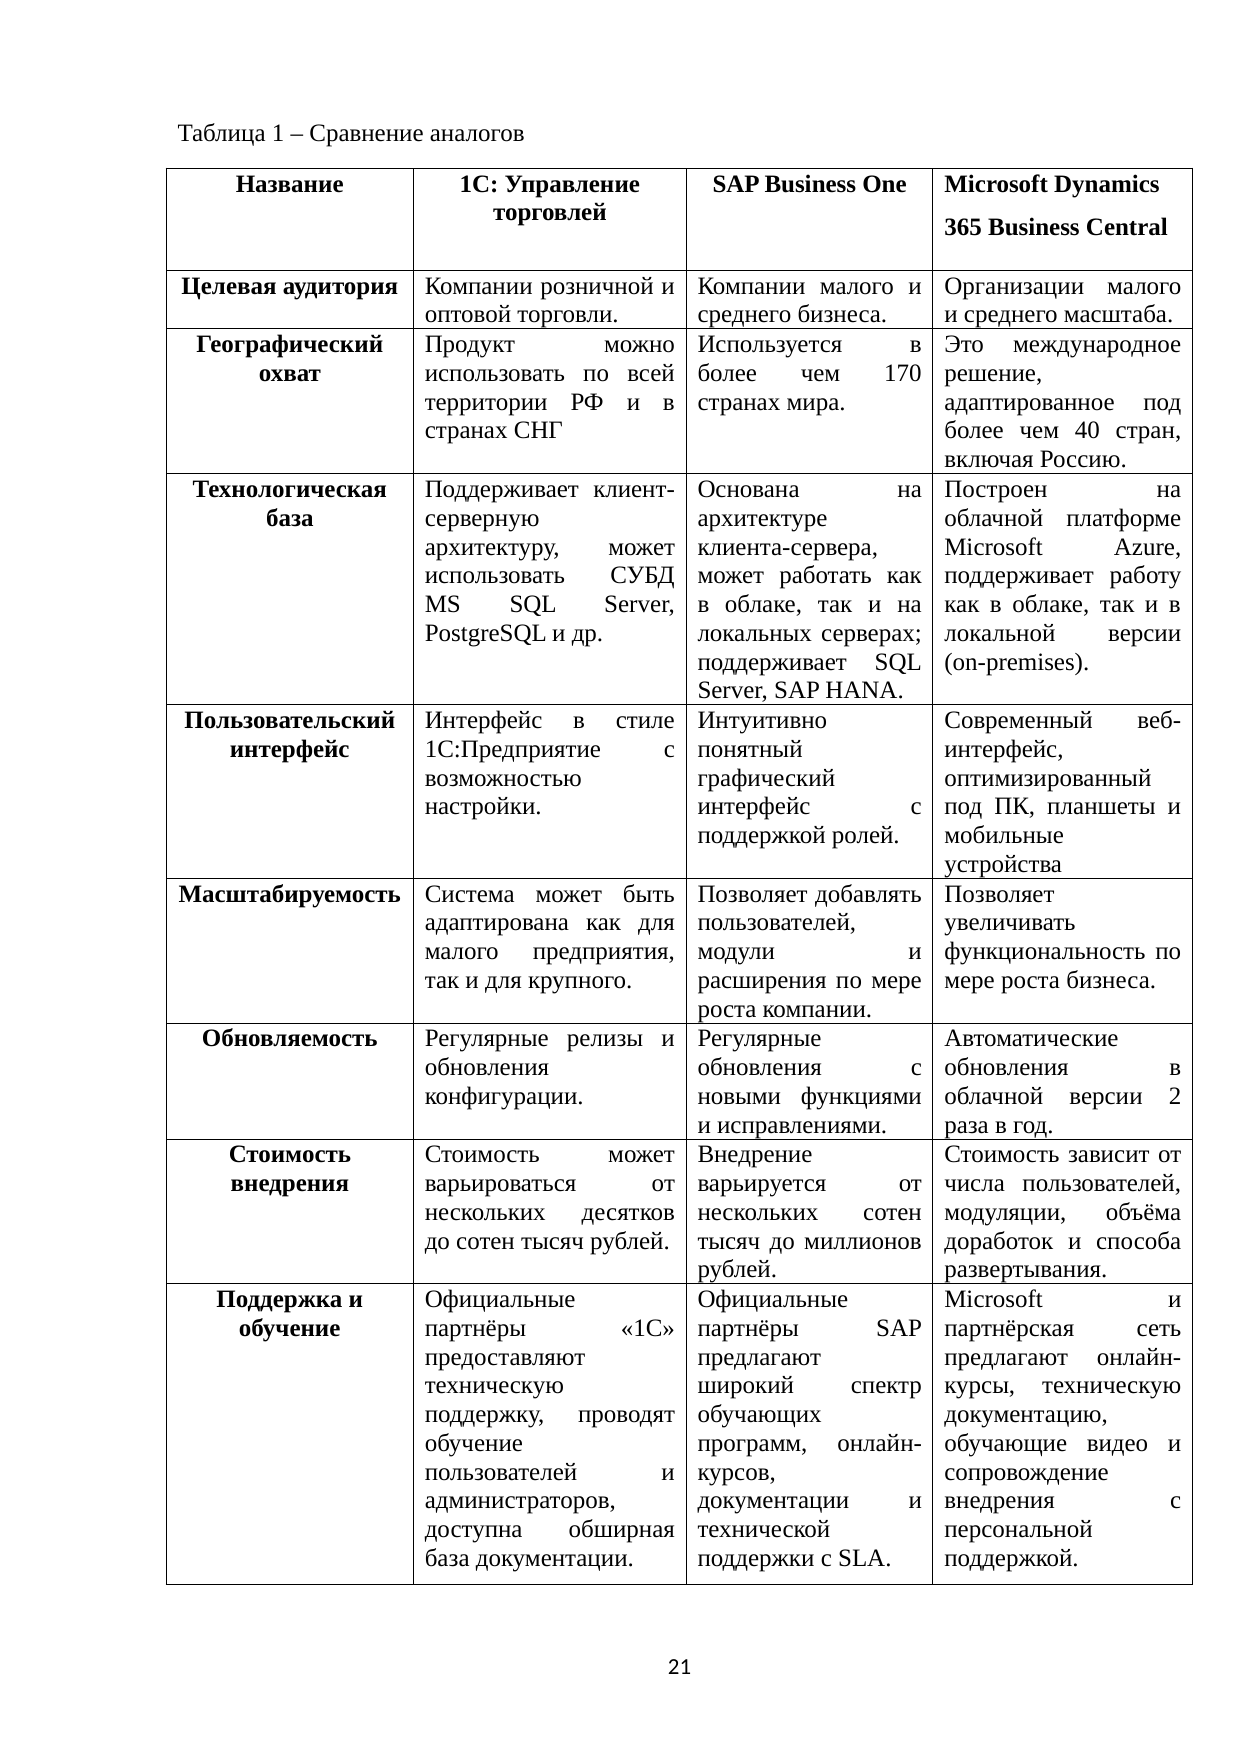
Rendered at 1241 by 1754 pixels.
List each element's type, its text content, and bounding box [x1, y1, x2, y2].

table_header SAP Business One [687, 169, 932, 270]
table_cell Пользовательский интерфейс [167, 705, 413, 878]
table_cell Основана на архитектуре клиента-сервера, может работать как в облаке, так и на локальных серверах; поддерживает SQL Server, SAP HANA. [687, 474, 932, 704]
table_cell Обновляемость [167, 1024, 413, 1138]
table_header Microsoft Dynamics 365 Business Central [933, 169, 1192, 270]
table_cell Продукт можно использовать по всей территории РФ и в странах СНГ [414, 329, 686, 473]
table_cell Компании розничной и оптовой торговли. [414, 271, 686, 328]
table_cell Организации малого и среднего масштаба. [933, 271, 1192, 328]
table_cell Географический охват [167, 329, 413, 473]
table_cell Интерфейс в стиле 1С:Предприятие с возможностью настройки. [414, 705, 686, 878]
table_cell Стоимость зависит от числа пользователей, модуляции, объёма доработок и способа развертывания. [933, 1140, 1192, 1283]
table_header Название [167, 169, 413, 270]
table_cell Построен на облачной платформе Microsoft Azure, поддерживает работу как в облаке, так и в локальной версии (on-premises). [933, 474, 1192, 704]
text Таблица 1 – Сравнение аналогов [177, 118, 1181, 147]
table_cell Поддерживает клиент-серверную архитектуру, может использовать СУБД MS SQL Server, PostgreSQL и др. [414, 474, 686, 704]
table_cell Позволяет добавлять пользователей, модули и расширения по мере роста компании. [687, 879, 932, 1022]
table_cell Внедрение варьируется от нескольких сотен тысяч до миллионов рублей. [687, 1140, 932, 1283]
table_cell Стоимость внедрения [167, 1140, 413, 1283]
table_cell Система может быть адаптирована как для малого предприятия, так и для крупного. [414, 879, 686, 1022]
table_cell Регулярные релизы и обновления конфигурации. [414, 1024, 686, 1138]
table_cell Microsoft и партнёрская сеть предлагают онлайн-курсы, техническую документацию, обучающие видео и сопровождение внедрения с персональной поддержкой. [933, 1284, 1192, 1584]
table_cell Поддержка и обучение [167, 1284, 413, 1584]
table_cell Компании малого и среднего бизнеса. [687, 271, 932, 328]
table_cell Регулярные обновления с новыми функциями и исправлениями. [687, 1024, 932, 1138]
table_cell Масштабируемость [167, 879, 413, 1022]
table_cell Позволяет увеличивать функциональность по мере роста бизнеса. [933, 879, 1192, 1022]
table_cell Технологическая база [167, 474, 413, 704]
table_cell Современный веб-интерфейс, оптимизированный под ПК, планшеты и мобильные устройства [933, 705, 1192, 878]
table_cell Автоматические обновления в облачной версии 2 раза в год. [933, 1024, 1192, 1138]
table_cell Это международное решение, адаптированное под более чем 40 стран, включая Россию. [933, 329, 1192, 473]
table_cell Официальные партнёры SAP предлагают широкий спектр обучающих программ, онлайн-курсов, документации и технической поддержки с SLA. [687, 1284, 932, 1584]
table_cell Используется в более чем 170 странах мира. [687, 329, 932, 473]
table_cell Официальные партнёры «1С» предоставляют техническую поддержку, проводят обучение пользователей и администраторов, доступна обширная база документации. [414, 1284, 686, 1584]
table_cell Стоимость может варьироваться от нескольких десятков до сотен тысяч рублей. [414, 1140, 686, 1283]
table_cell Интуитивно понятный графический интерфейс с поддержкой ролей. [687, 705, 932, 878]
table_cell Целевая аудитория [167, 271, 413, 328]
table_header 1С: Управление торговлей [414, 169, 686, 270]
